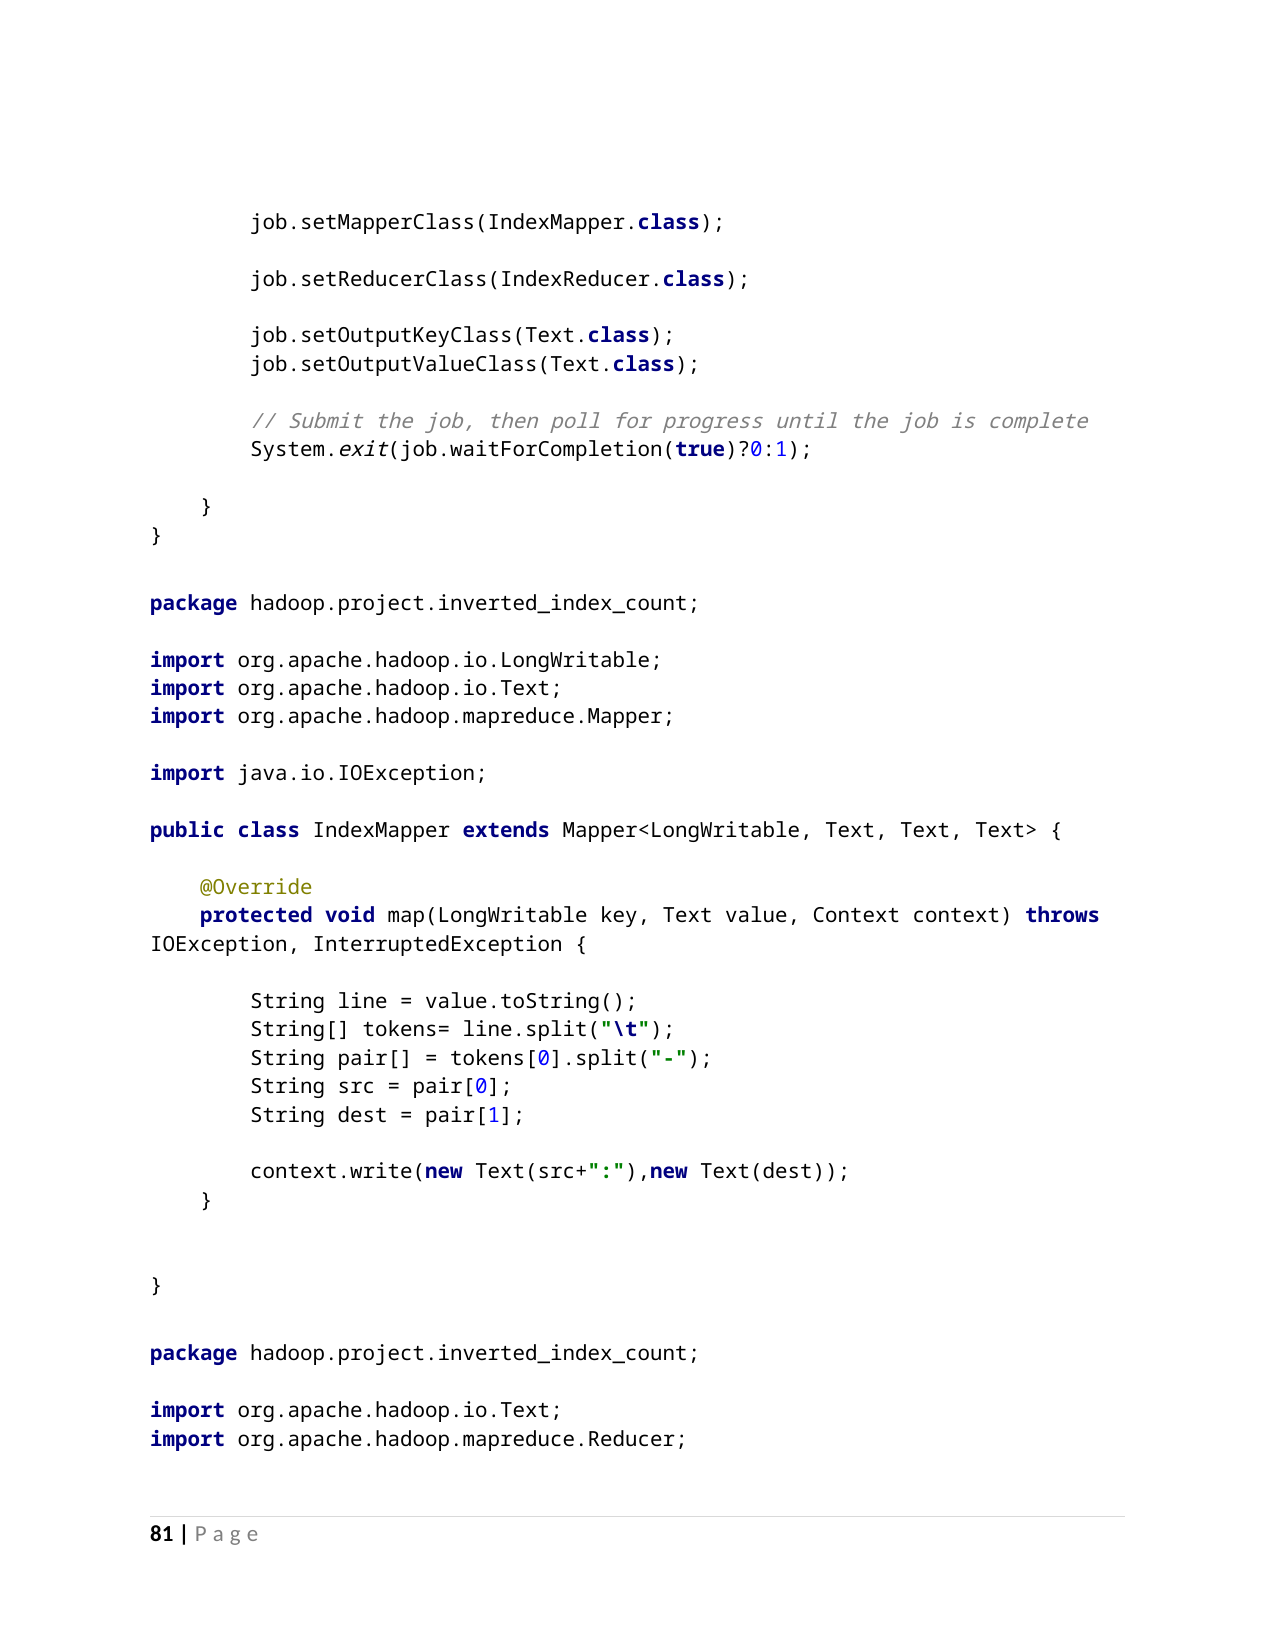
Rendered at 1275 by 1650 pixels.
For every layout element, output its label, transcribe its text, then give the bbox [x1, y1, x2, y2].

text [150, 150, 1125, 548]
text package hadoop.project.inverted_index_count; import org.apache.hadoop.io.LongWritable; import org.apache.hadoop.io.Text; import org.apache.hadoop.mapreduce.Mapper; import java.io.IOException; public class IndexMapper extends Mapper<LongWritable, Text, Text, Text> { @Override protected void map(LongWritable key, Text value, Context context) throws IOException, InterruptedException { String line = value.toString(); String[] tokens= line.split("\t"); String pair[] = tokens[0].split("-"); String src = pair[0]; String dest = pair[1]; context.write(new Text(src+":"),new Text(dest)); } } [150, 588, 1125, 1299]
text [150, 1338, 1125, 1481]
